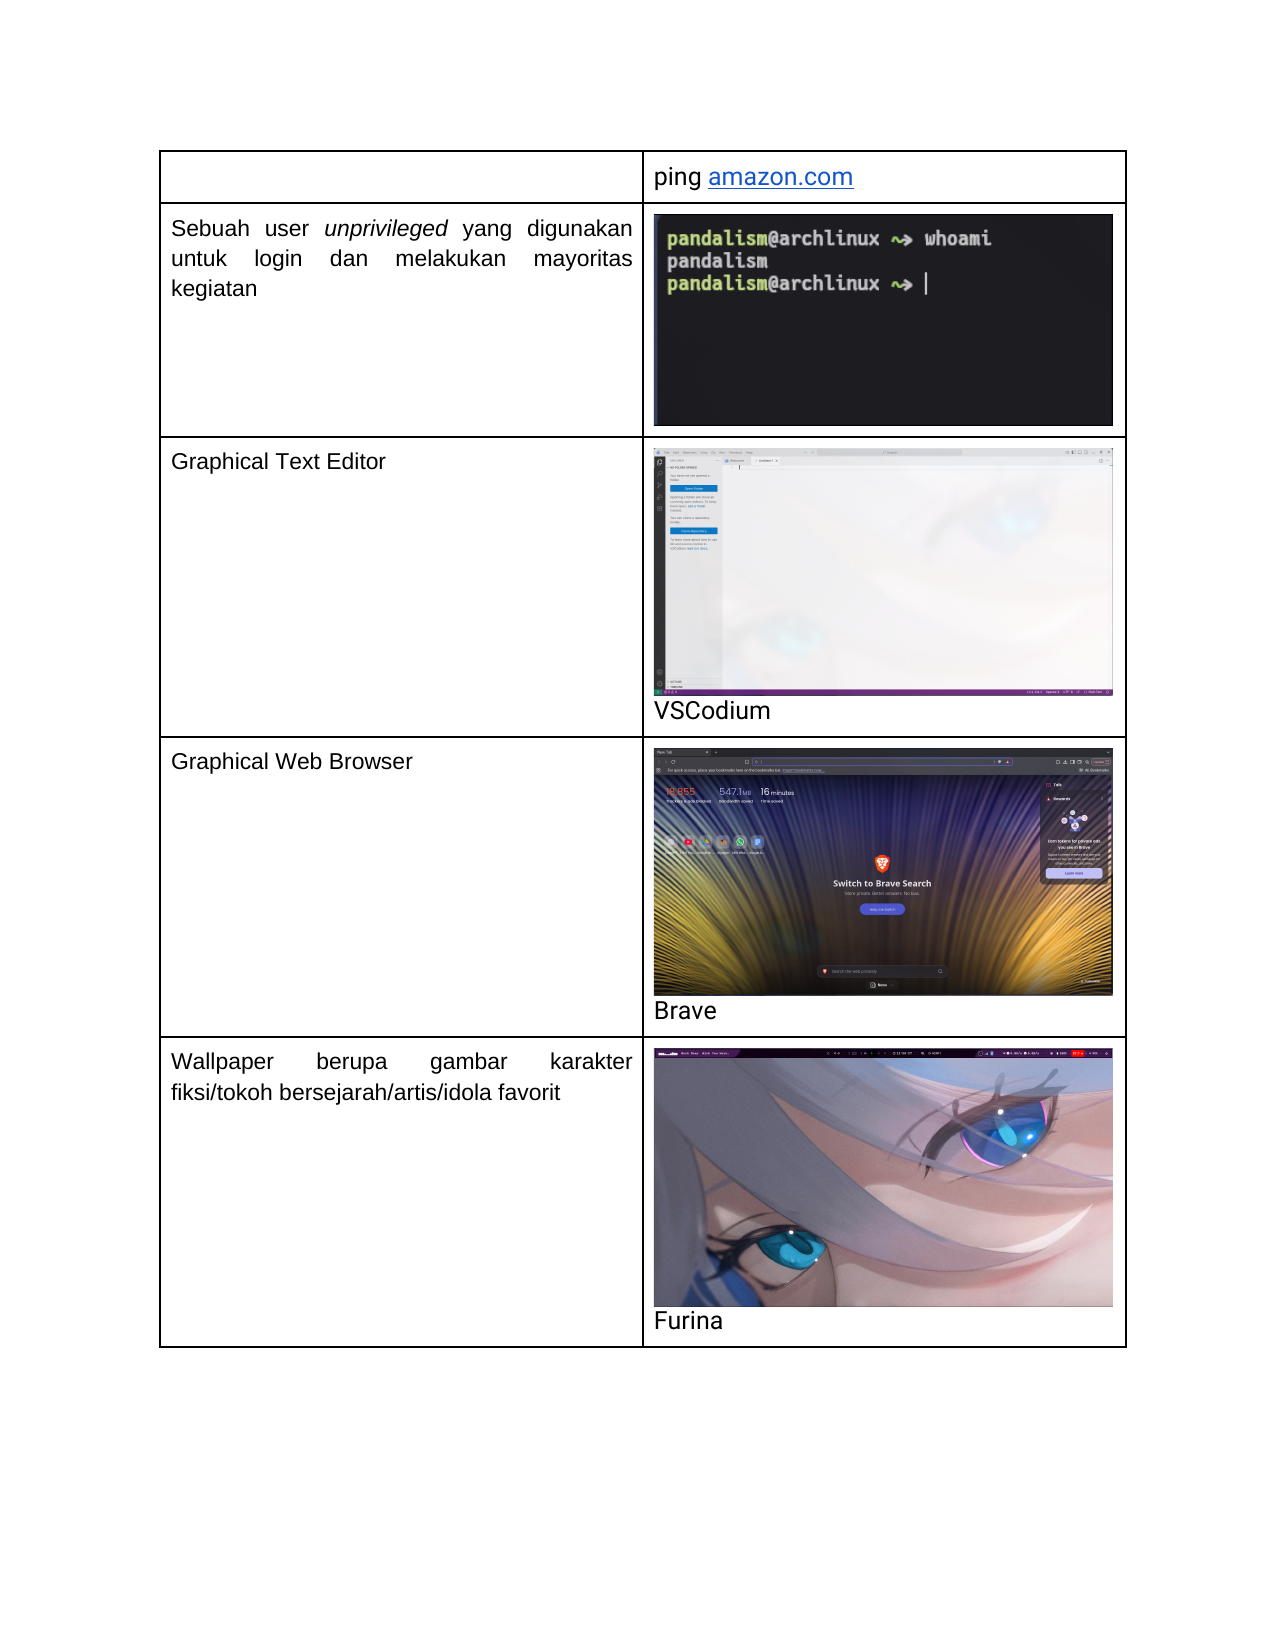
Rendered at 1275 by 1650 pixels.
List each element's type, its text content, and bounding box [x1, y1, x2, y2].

table_cell Graphical Text Editor [161, 438, 642, 736]
picture [653, 1048, 1113, 1307]
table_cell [644, 152, 1125, 202]
picture [653, 214, 1113, 426]
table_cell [161, 152, 642, 202]
picture [653, 748, 1113, 996]
table_cell Furina [644, 1038, 1125, 1346]
table_cell VSCodium [644, 438, 1125, 736]
picture [653, 448, 1113, 696]
table_cell Wallpaper berupa gambar karakter fiksi/tokoh bersejarah/artis/idola favorit [161, 1038, 642, 1346]
table_cell Graphical Web Browser [161, 738, 642, 1036]
table_cell Brave [644, 738, 1125, 1036]
table_cell Sebuah user unprivileged yang digunakan untuk login dan melakukan mayoritas kegiatan [161, 204, 642, 436]
table_cell [644, 204, 1125, 436]
